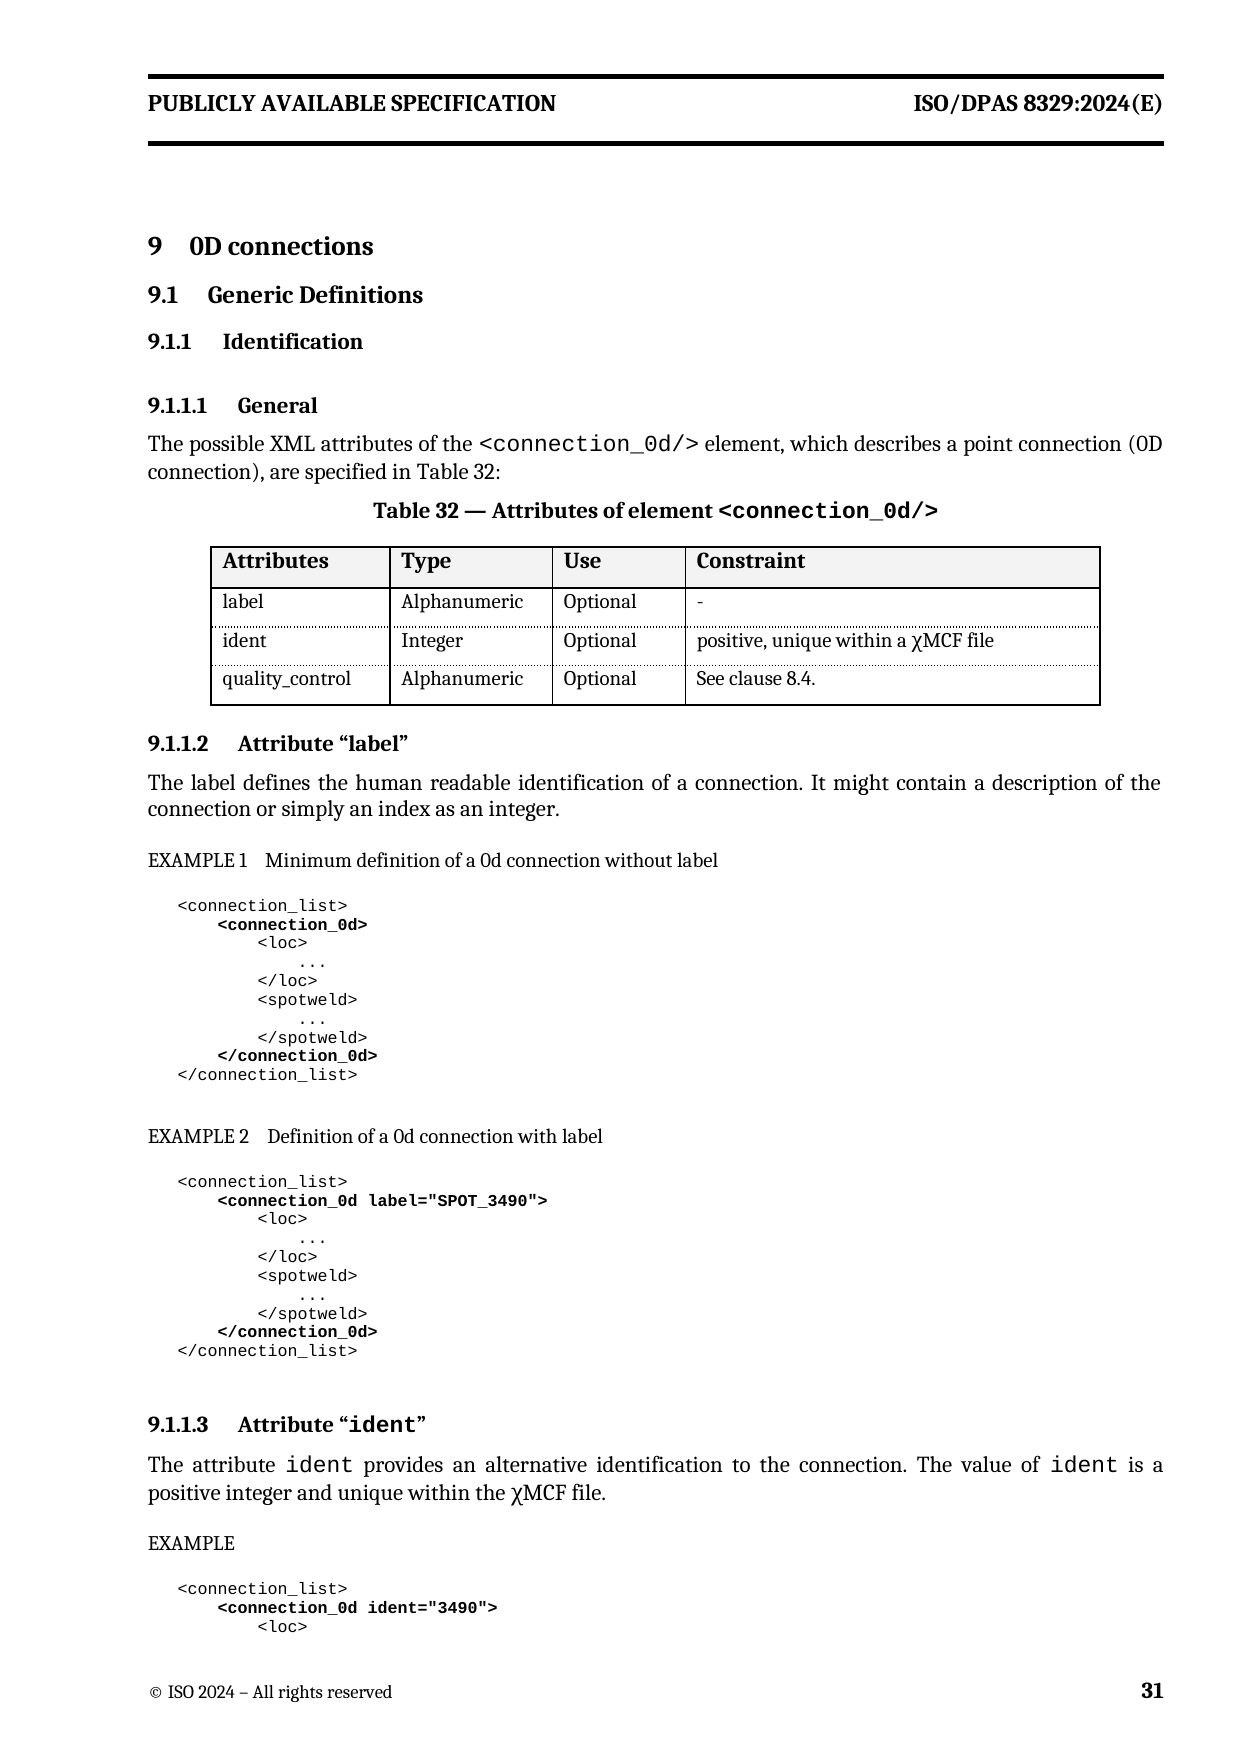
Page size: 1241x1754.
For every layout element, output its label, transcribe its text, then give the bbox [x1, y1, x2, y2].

text </connection_0d> [165, 1048, 1146, 1067]
text <connection_list> [165, 1581, 1146, 1599]
text EXAMPLE 1 Minimum definition of a 0d connection without label [148, 847, 1163, 872]
text </connection_0d> [165, 1324, 1146, 1343]
text ... [165, 1230, 1146, 1249]
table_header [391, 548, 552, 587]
text The label defines the human readable identification of a connection. It might contain a description of the connection or simply an index as an integer. [148, 769, 1163, 822]
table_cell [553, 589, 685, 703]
text </loc> [165, 1249, 1146, 1267]
text <spotweld> [165, 1267, 1146, 1286]
subtitle Attribute “ident” [148, 1412, 1163, 1439]
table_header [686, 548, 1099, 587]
text <spotweld> [165, 991, 1146, 1010]
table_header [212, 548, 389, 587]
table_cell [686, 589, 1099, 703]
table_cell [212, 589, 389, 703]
text EXAMPLE [148, 1531, 1163, 1556]
text ... [165, 954, 1146, 973]
text ... [165, 1286, 1146, 1305]
text </connection_list> [165, 1067, 1146, 1086]
text <connection_list> [165, 1173, 1146, 1192]
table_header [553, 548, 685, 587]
subtitle Attribute “label” [148, 731, 1163, 757]
text </connection_list> [165, 1343, 1146, 1362]
subtitle Identification [148, 328, 1163, 355]
subtitle General [148, 392, 1163, 419]
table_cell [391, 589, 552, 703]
text <connection_0d label="SPOT_3490"> [165, 1192, 1146, 1211]
text <loc> [165, 1618, 1146, 1637]
text </spotweld> [165, 1305, 1146, 1324]
text The attribute ident provides an alternative identification to the connection. The value of ident is a positive integer and unique within the χMCF file. [148, 1452, 1163, 1506]
text </spotweld> [165, 1029, 1146, 1048]
text ... [165, 1010, 1146, 1029]
text <connection_0d> [165, 916, 1146, 935]
text <loc> [165, 1211, 1146, 1230]
subtitle 0D connections [148, 231, 1163, 262]
subtitle Generic Definitions [148, 281, 1163, 310]
text </loc> [165, 973, 1146, 991]
text <loc> [165, 935, 1146, 954]
text <connection_0d ident="3490"> [165, 1599, 1146, 1618]
text EXAMPLE 2 Definition of a 0d connection with label [148, 1123, 1163, 1148]
text The possible XML attributes of the <connection_0d/> element, which describes a point connection (0D connection), are specified in Table 32: [148, 431, 1163, 485]
text <connection_list> [165, 897, 1146, 916]
text Table 32 — Attributes of element <connection_0d/> [148, 498, 1163, 525]
